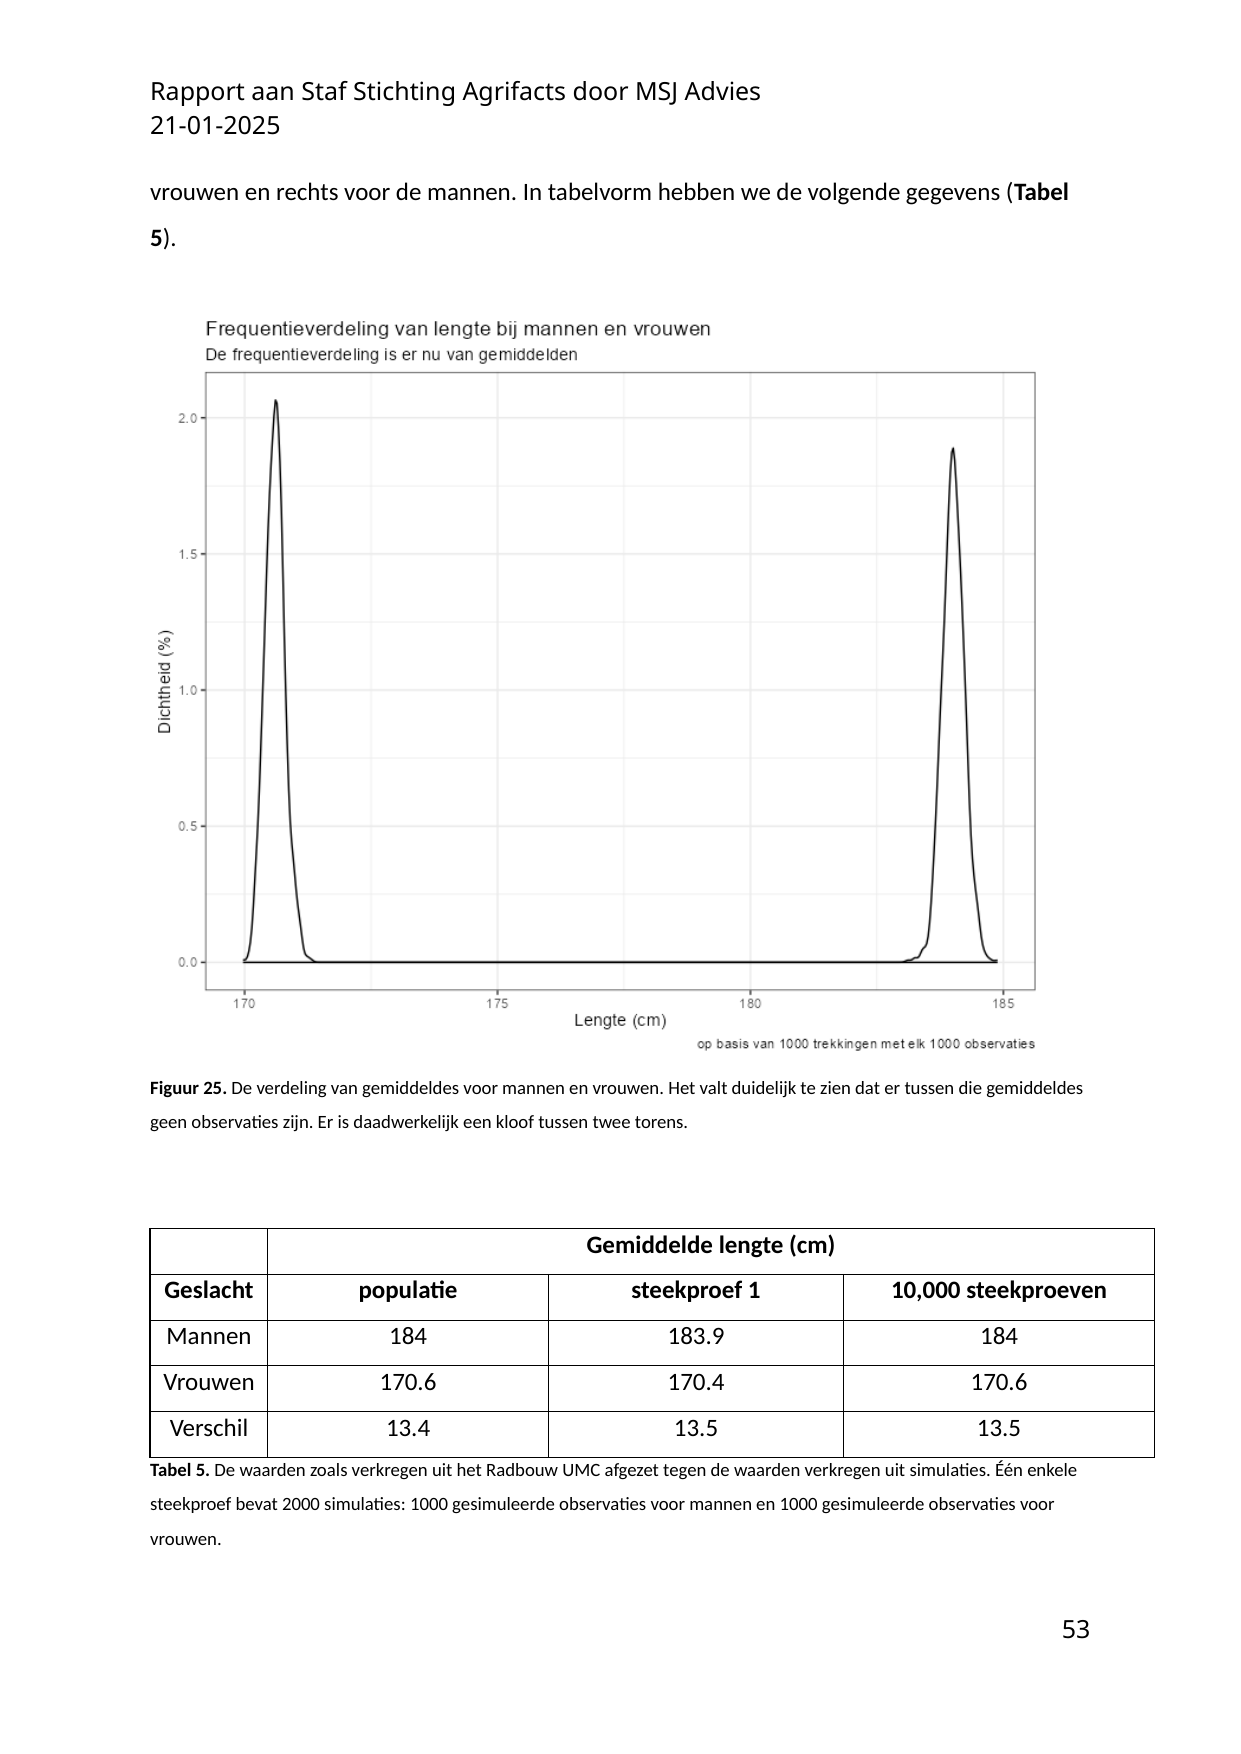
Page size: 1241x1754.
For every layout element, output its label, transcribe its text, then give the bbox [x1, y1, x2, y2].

table_header Gemiddelde lengte (cm) [268, 1229, 1154, 1274]
table_cell 13.5 [844, 1412, 1154, 1457]
table_cell Mannen [151, 1321, 267, 1365]
table_cell 184 [268, 1321, 548, 1365]
table_cell Vrouwen [151, 1366, 267, 1411]
table_cell populatie [268, 1275, 548, 1319]
table_cell 13.4 [268, 1412, 548, 1457]
text Tabel 5. De waarden zoals verkregen uit het Radbouw UMC afgezet tegen de waarden verkregen uit simulaties. Één enkele steekproef bevat 2000 simulaties: 1000 gesimuleerde observaties voor mannen en 1000 gesimuleerde observaties voor vrouwen. [150, 1458, 1090, 1550]
table_cell 10,000 steekproeven [844, 1275, 1154, 1319]
table_cell steekproef 1 [549, 1275, 843, 1319]
table_cell 13.5 [549, 1412, 843, 1457]
table_header [151, 1229, 267, 1274]
table_cell Geslacht [151, 1275, 267, 1319]
table_cell 184 [844, 1321, 1154, 1365]
table_cell 170.4 [549, 1366, 843, 1411]
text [150, 176, 1090, 252]
table_cell 183.9 [549, 1321, 843, 1365]
table_cell Verschil [151, 1412, 267, 1457]
table_cell 170.6 [268, 1366, 548, 1411]
picture [150, 313, 1044, 1059]
table_cell 170.6 [844, 1366, 1154, 1411]
text Figuur 25. De verdeling van gemiddeldes voor mannen en vrouwen. Het valt duidelijk te zien dat er tussen die gemiddeldes geen observaties zijn. Er is daadwerkelijk een kloof tussen twee torens. [150, 1076, 1090, 1133]
